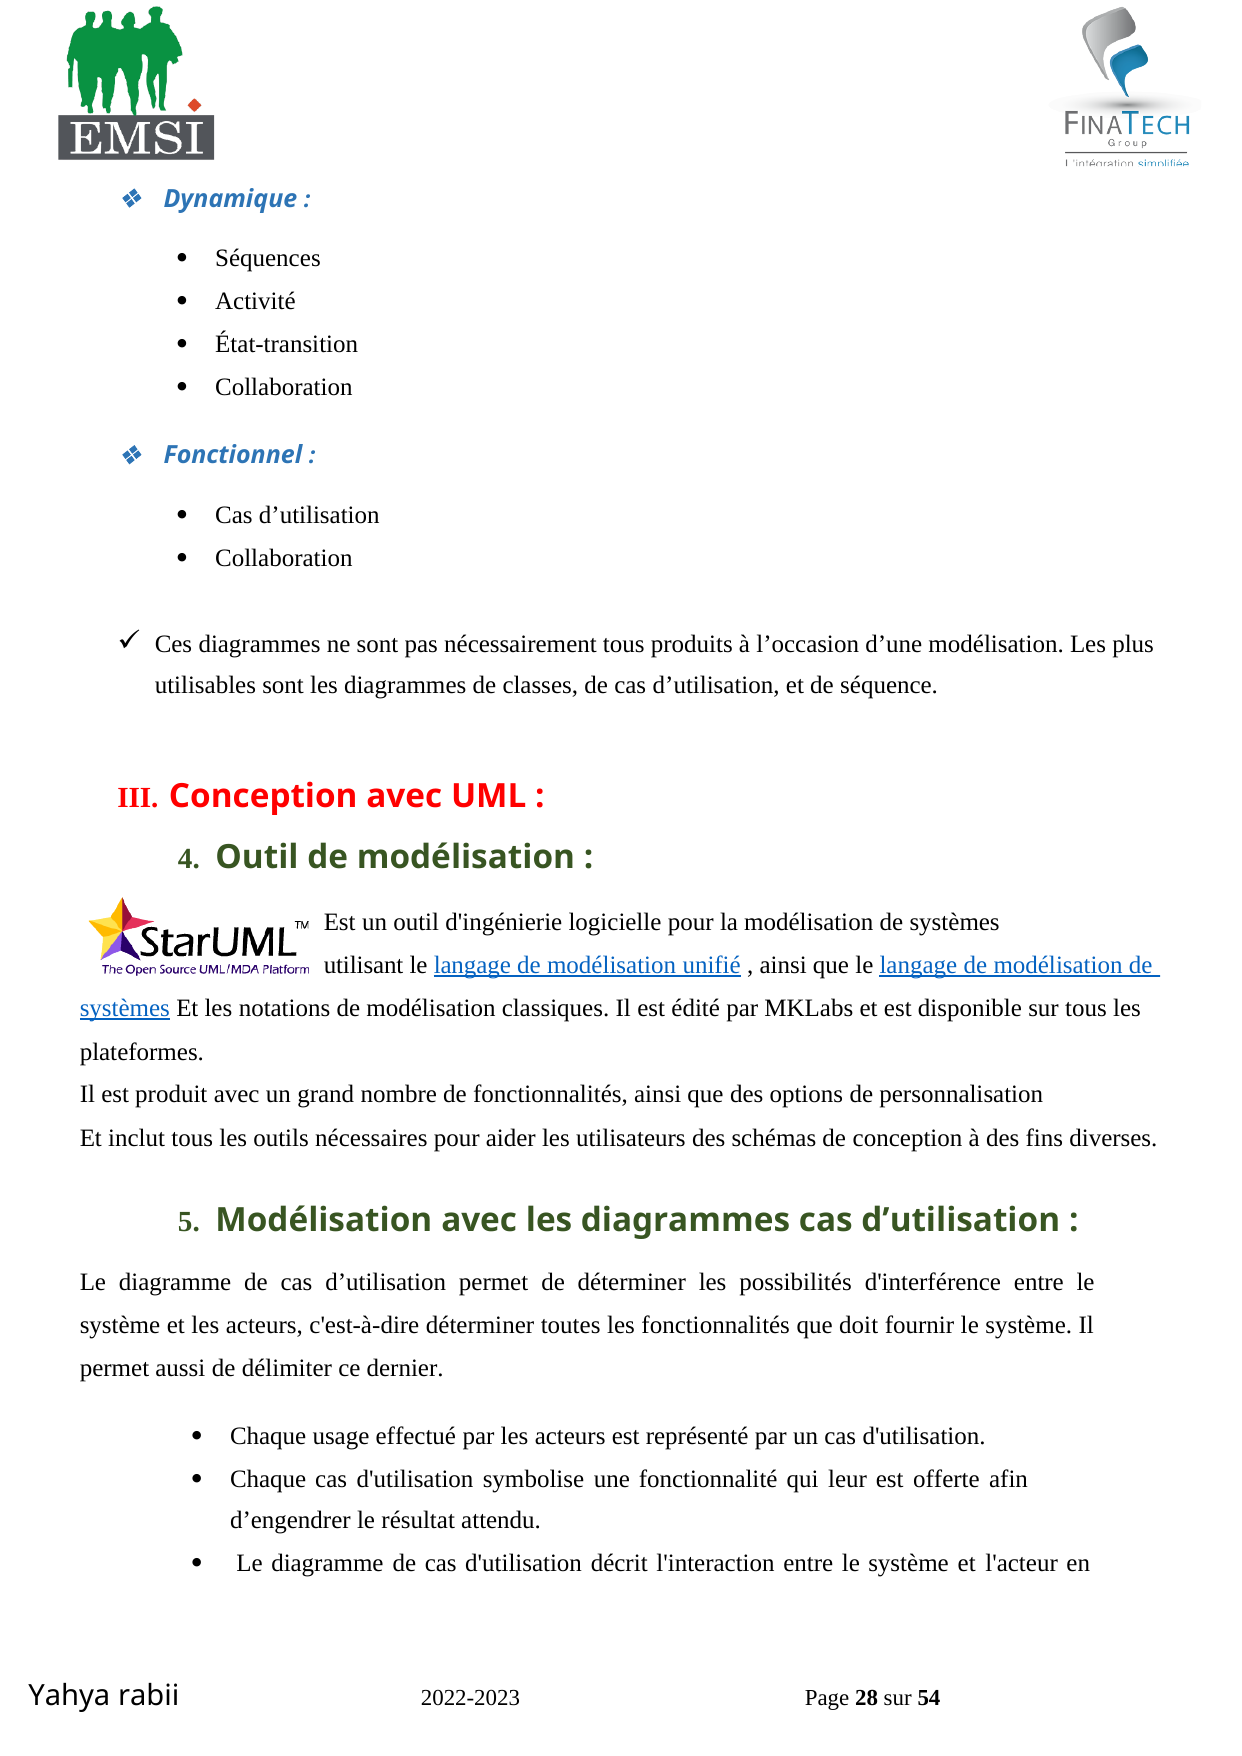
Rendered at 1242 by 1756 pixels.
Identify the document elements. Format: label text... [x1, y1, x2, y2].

list Activité [178, 286, 1242, 315]
list Cas d’utilisation [178, 500, 1242, 528]
text Est un outil d'ingénierie logicielle pour la modélisation de systèmes [323, 907, 1242, 936]
list Dynamique : [118, 180, 1242, 214]
subtitle Outil de modélisation : [178, 833, 1242, 879]
list État-transition [178, 329, 1242, 358]
picture [88, 897, 309, 950]
list Collaboration [178, 372, 1242, 401]
list Séquences [178, 243, 1242, 272]
list Collaboration [178, 543, 1242, 572]
list Chaque cas d'utilisation symbolise une fonctionnalité qui leur est offerte afin d’engendrer le résultat attendu. [192, 1464, 1030, 1534]
list Chaque usage effectué par les acteurs est représenté par un cas d'utilisation. [192, 1421, 1242, 1450]
subtitle Modélisation avec les diagrammes cas d’utilisation : [178, 1196, 1242, 1241]
list Fonctionnel : [118, 437, 1242, 471]
picture [1048, 6, 1202, 167]
text Il est produit avec un grand nombre de fonctionnalités, ainsi que des options de personnalisation [79, 1080, 1242, 1108]
picture [50, 3, 220, 166]
text Le diagramme de cas d’utilisation permet de déterminer les possibilités d'interférence entre le système et les acteurs, c'est-à-dire déterminer toutes les fonctionnalités que doit fournir le système. Il permet aussi de délimiter ce dernier. [79, 1267, 1095, 1382]
subtitle Conception avec UML : [117, 772, 1242, 817]
list Ces diagrammes ne sont pas nécessairement tous produits à l’occasion d’une modélisation. Les plus utilisables sont les diagrammes de classes, de cas d’utilisation, et de séquence. [117, 629, 1156, 699]
text utilisant le langage de modélisation unifié , ainsi que le langage de modélisation de systèmes Et les notations de modélisation classiques. Il est édité par MKLabs et est disponible sur tous les plateformes. [79, 950, 1242, 1066]
text Et inclut tous les outils nécessaires pour aider les utilisateurs des schémas de conception à des fins diverses. [79, 1123, 1242, 1151]
